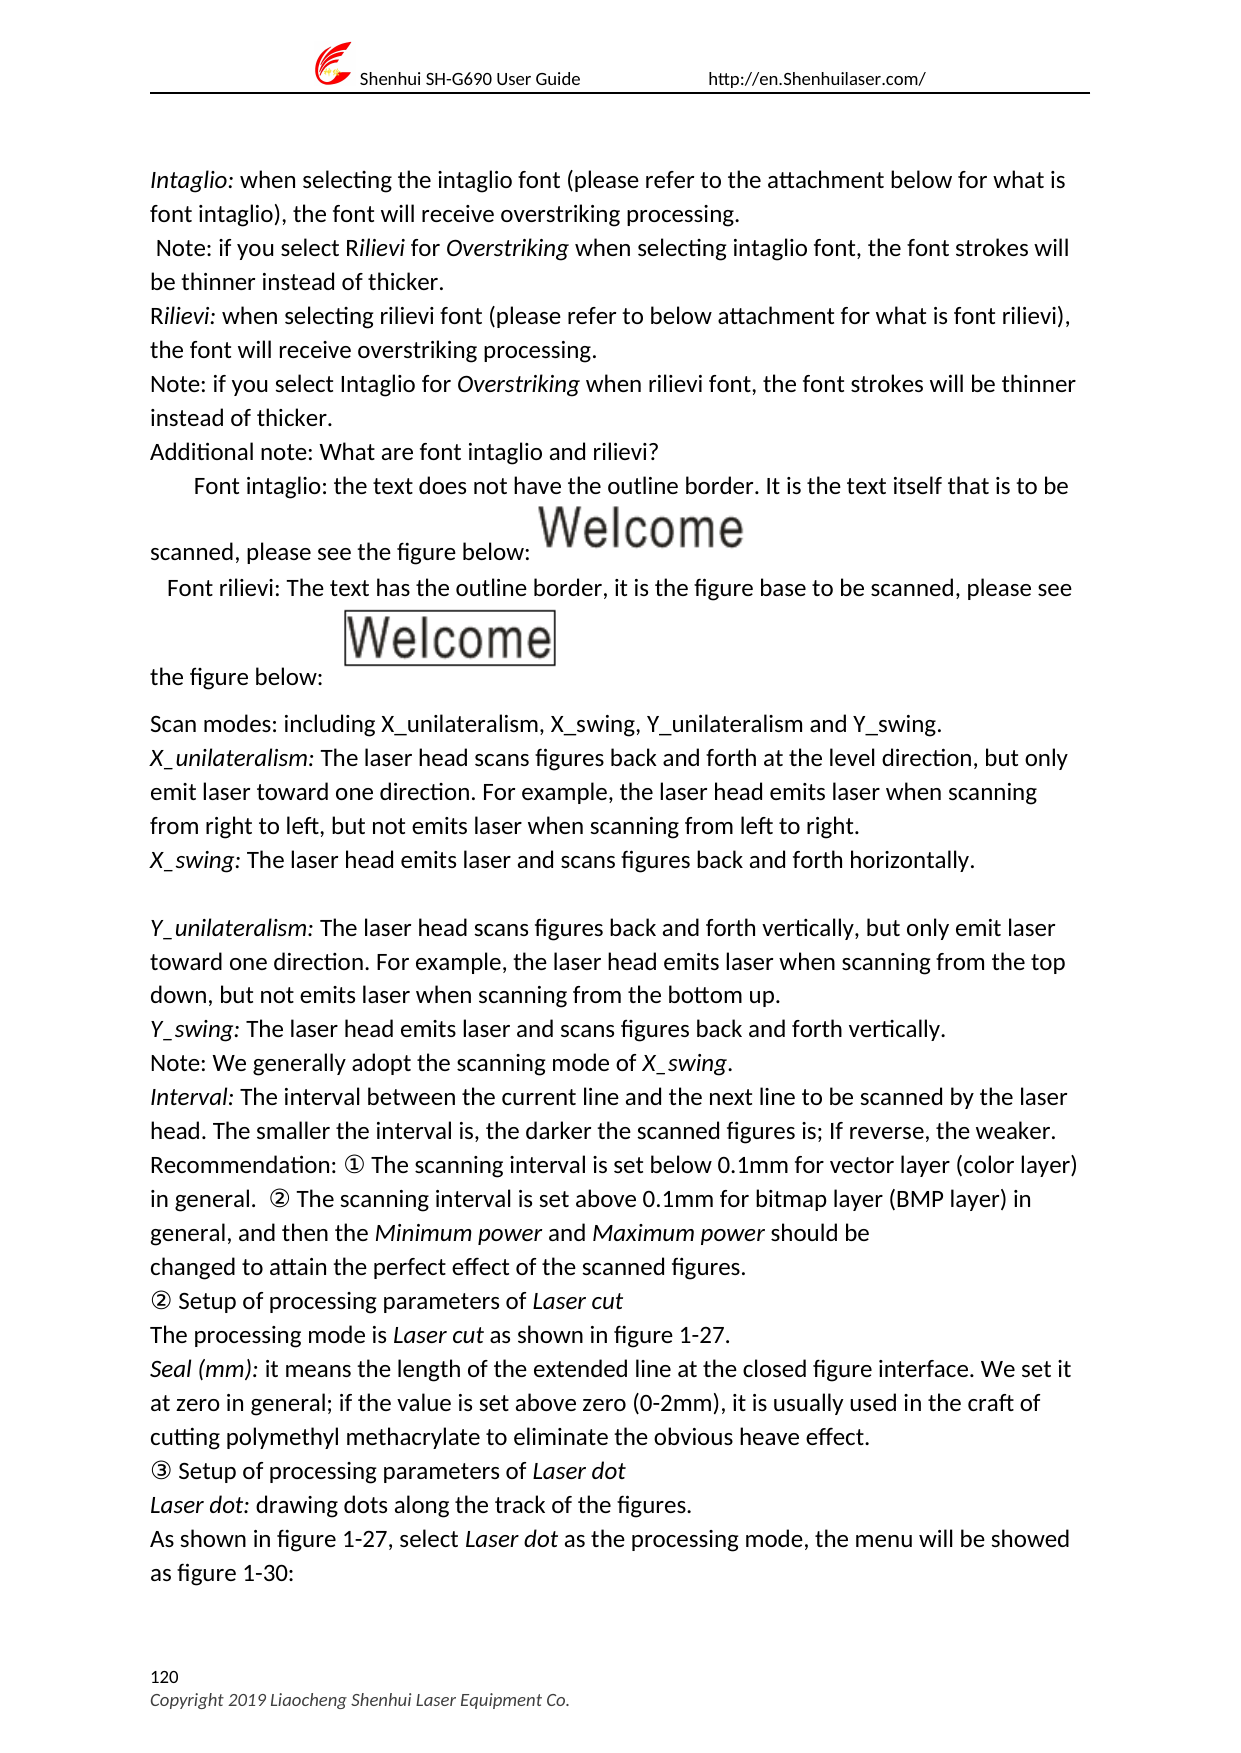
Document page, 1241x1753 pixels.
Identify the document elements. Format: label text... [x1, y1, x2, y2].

text Additional note: What are font intaglio and rilievi? [150, 434, 1090, 468]
picture [531, 502, 748, 557]
text X_swing: The laser head emits laser and scans figures back and forth horizontally. [150, 842, 1090, 876]
text Interval: The interval between the current line and the next line to be scanned by the laser head. The smaller the interval is, the darker the scanned figures is; If reverse, the weaker. [150, 1080, 1090, 1148]
text ② Setup of processing parameters of Laser cut [150, 1283, 1090, 1317]
text Seal (mm): it means the length of the extended line at the closed figure interface. We set it at zero in general; if the value is set above zero (0-2mm), it is usually used in the craft of cutting polymethyl methacrylate to eliminate the obvious heave effect. [150, 1351, 1090, 1453]
text Y_unilateralism: The laser head scans figures back and forth vertically, but only emit laser toward one direction. For example, the laser head emits laser when scanning from the top down, but not emits laser when scanning from the bottom up. [150, 910, 1090, 1012]
text Laser dot: drawing dots along the track of the figures. [150, 1487, 1090, 1521]
text Y_swing: The laser head emits laser and scans figures back and forth vertically. [150, 1012, 1090, 1046]
text Recommendation: ① The scanning interval is set below 0.1mm for vector layer (color layer) in general. ② The scanning interval is set above 0.1mm for bitmap layer (BMP layer) in general, and then the Minimum power and Maximum power should be [150, 1148, 1090, 1249]
picture [314, 41, 356, 86]
text Font rilievi: The text has the outline border, it is the figure base to be scanned, please see the figure below: [150, 570, 1090, 706]
text Note: We generally adopt the scanning mode of X_swing. [150, 1046, 1090, 1080]
text changed to attain the perfect effect of the scanned figures. [150, 1249, 1090, 1283]
text Font intaglio: the text does not have the outline border. It is the text itself that is to be scanned, please see the figure below: [150, 468, 1090, 570]
text X_unilateralism: The laser head scans figures back and forth at the level direction, but only emit laser toward one direction. For example, the laser head emits laser when scanning from right to left, but not emits laser when scanning from left to right. [150, 740, 1090, 842]
text The processing mode is Laser cut as shown in figure 1-27. [150, 1317, 1090, 1351]
text Note: if you select Intaglio for Overstriking when rilievi font, the font strokes will be thinner instead of thicker. [150, 367, 1090, 434]
text Rilievi: when selecting rilievi font (please refer to below attachment for what is font rilievi), the font will receive overstriking processing. [150, 299, 1090, 367]
text As shown in figure 1-27, select Laser dot as the processing mode, the menu will be showed as figure 1-30: [150, 1521, 1090, 1589]
picture [340, 604, 559, 671]
text Intaglio: when selecting the intaglio font (please refer to the attachment below for what is font intaglio), the font will receive overstriking processing. [150, 163, 1090, 231]
text Scan modes: including X_unilateralism, X_swing, Y_unilateralism and Y_swing. [150, 706, 1090, 740]
text ③ Setup of processing parameters of Laser dot [150, 1453, 1090, 1487]
text Note: if you select Rilievi for Overstriking when selecting intaglio font, the font strokes will be thinner instead of thicker. [150, 231, 1090, 299]
